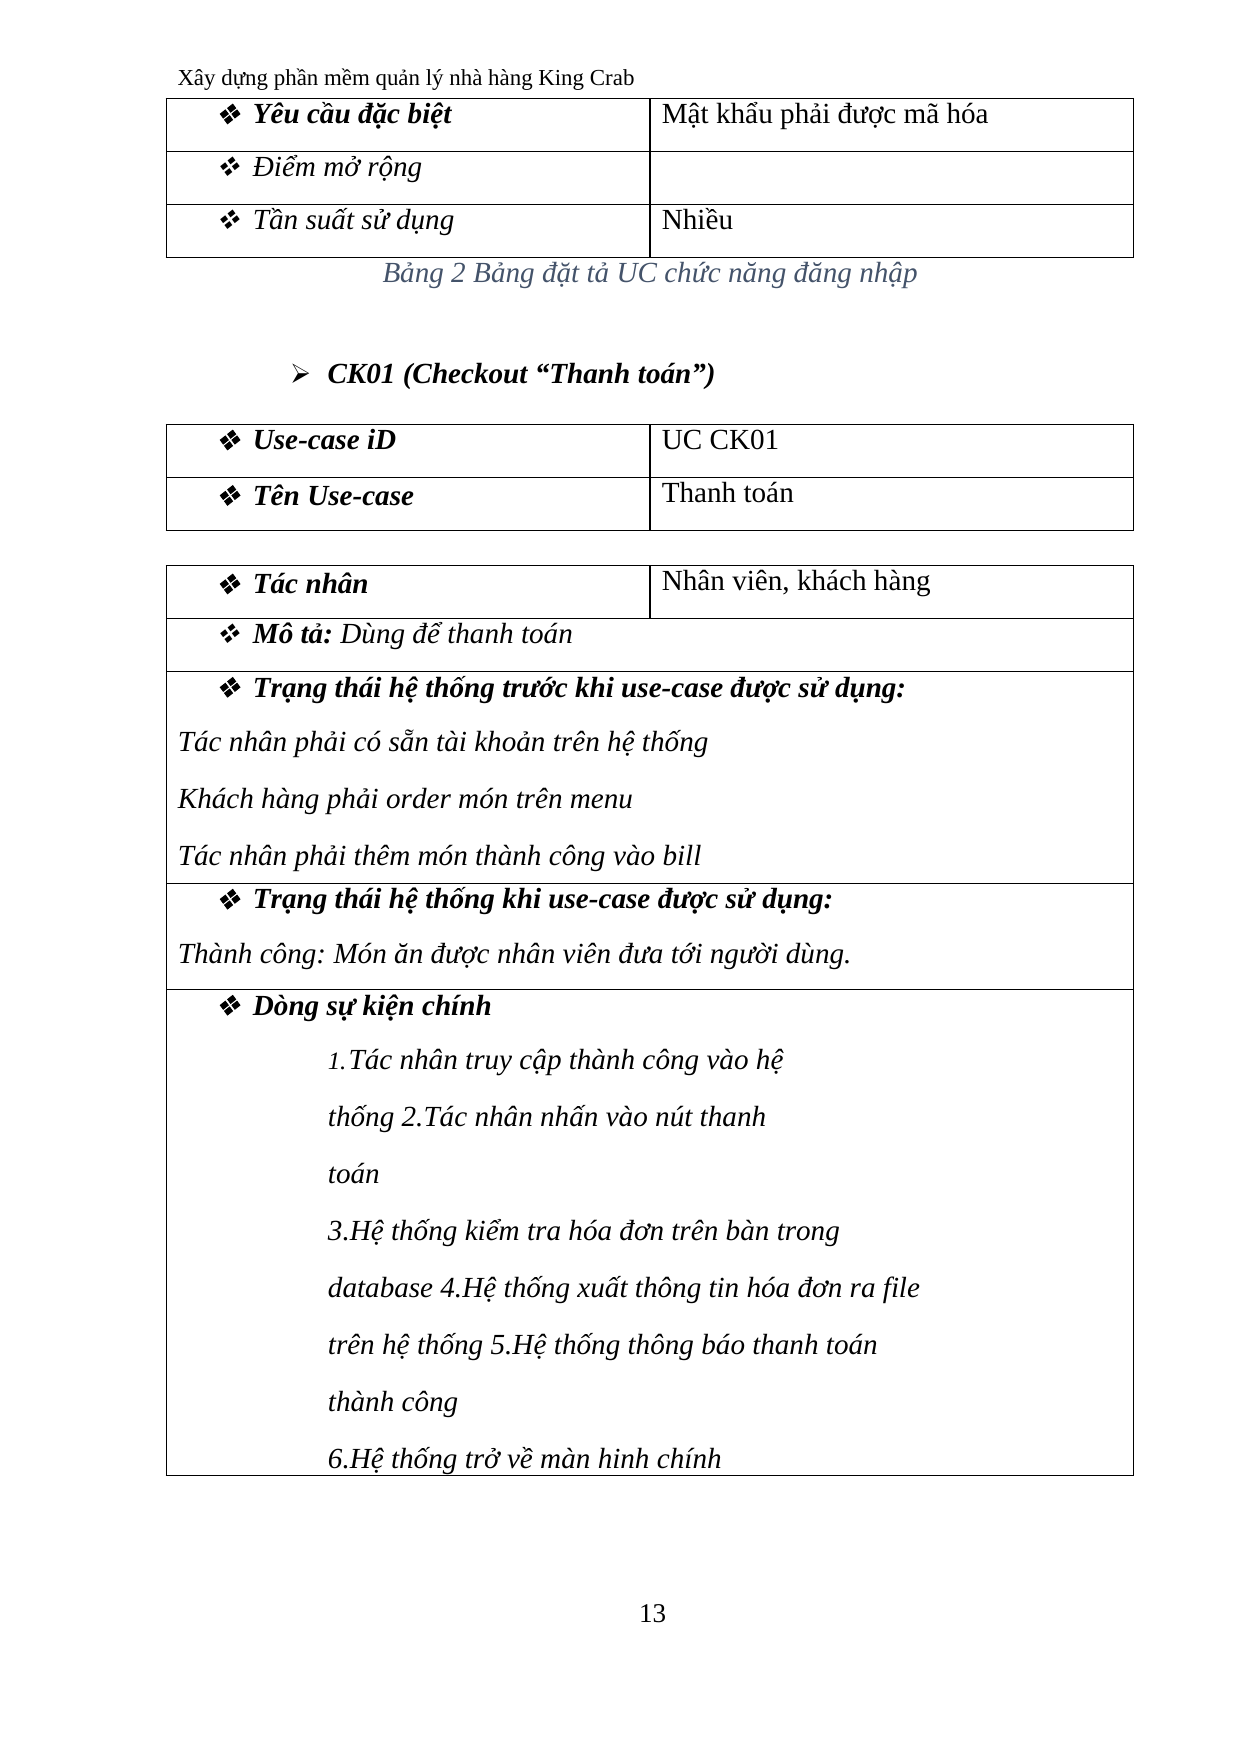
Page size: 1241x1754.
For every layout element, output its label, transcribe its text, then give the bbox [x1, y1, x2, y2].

table_header Use-case iD [167, 425, 649, 477]
table_cell Mô tả: Dùng để thanh toán [167, 619, 1133, 671]
table_cell Nhiều [651, 205, 1133, 257]
table_cell Tần suất sử dụng [167, 205, 649, 257]
text Bảng 2 Bảng đặt tả UC chức năng đăng nhập [302, 258, 998, 288]
table_cell Trạng thái hệ thống khi use-case được sử dụng: Thành công: Món ăn được nhân viên đưa tới người dùng. [167, 884, 1133, 989]
table_cell Tên Use-case [167, 478, 649, 530]
table_cell Trạng thái hệ thống trước khi use-case được sử dụng: Tác nhân phải có sẵn tài khoản trên hệ thống Khách hàng phải order món trên menu Tác nhân phải thêm món thành công vào bill [167, 672, 1133, 883]
table_cell Dòng sự kiện chính Tác nhân truy cập thành công vào hệ thống 2.Tác nhân nhấn vào nút thanh toán 3.Hệ thống kiểm tra hóa đơn trên bàn trong database 4.Hệ thống xuất thông tin hóa đơn ra file trên hệ thống 5.Hệ thống thông báo thanh toán thành công 6.Hệ thống trở về màn hinh chính [167, 990, 1133, 1475]
table_header UC CK01 [651, 425, 1133, 477]
table_cell Mật khẩu phải được mã hóa [651, 99, 1133, 151]
table_cell Điểm mở rộng [167, 152, 649, 204]
table_cell Yêu cầu đặc biệt [167, 99, 649, 151]
subtitle CK01 (Checkout “Thanh toán”) [290, 357, 1161, 390]
table_cell Thanh toán [651, 478, 1133, 530]
table_header Nhân viên, khách hàng [651, 566, 1133, 618]
table_cell [651, 152, 1133, 204]
table_header Tác nhân [167, 566, 649, 618]
